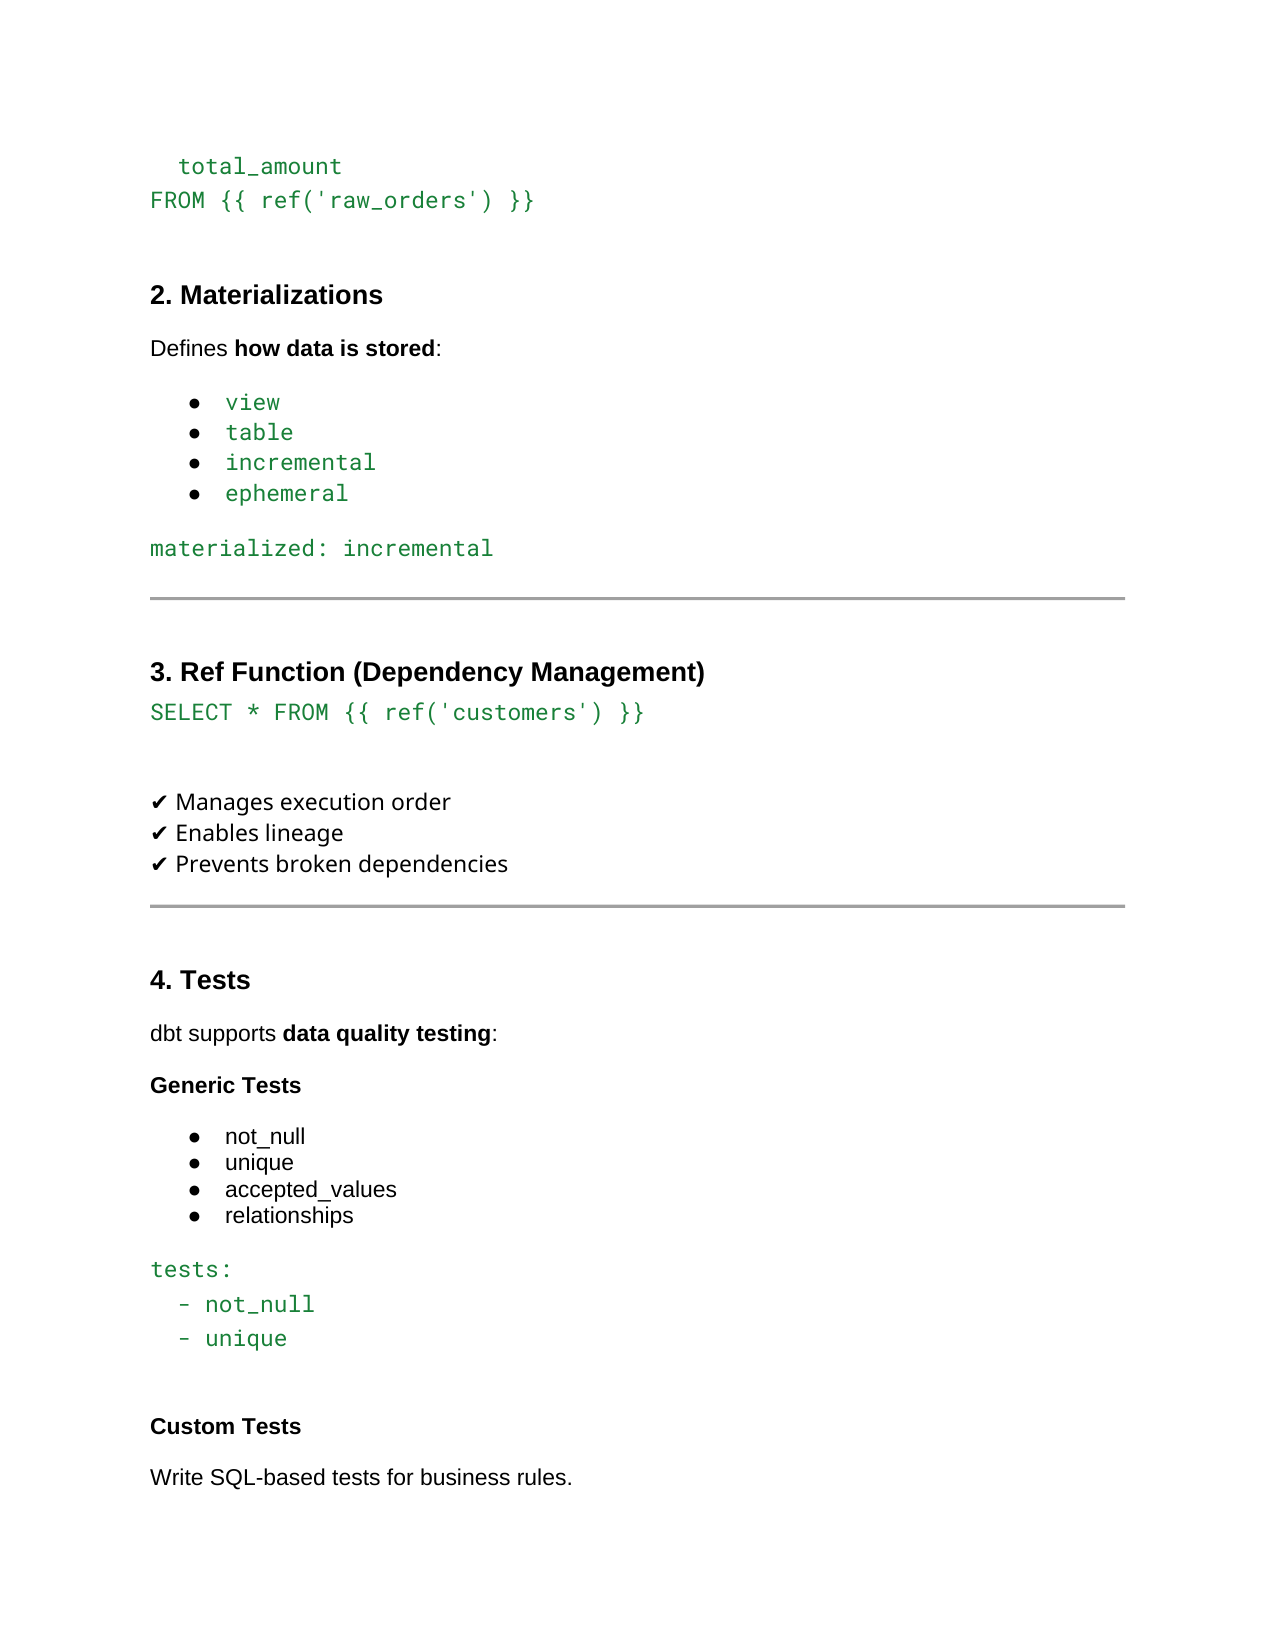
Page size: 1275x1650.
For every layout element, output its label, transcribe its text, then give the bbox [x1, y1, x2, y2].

text materialized: incremental [150, 532, 1125, 562]
list accepted_values [187, 1176, 1125, 1202]
text - not_null [150, 1288, 1125, 1318]
text FROM {{ ref('raw_orders') }} [150, 185, 1125, 215]
text Write SQL-based tests for business rules. [150, 1464, 1125, 1490]
text - unique [150, 1323, 1125, 1353]
text total_amount [150, 150, 1125, 180]
text SELECT * FROM {{ ref('customers') }} [150, 696, 1125, 726]
subtitle 4. Tests [150, 964, 1125, 995]
subtitle Custom Tests [150, 1413, 1125, 1439]
list incremental [187, 447, 1125, 477]
text ✔ Manages execution order ✔ Enables lineage ✔ Prevents broken dependencies [150, 786, 1125, 880]
text Defines how data is stored: [150, 335, 1125, 361]
text tests: [150, 1253, 1125, 1284]
list table [187, 417, 1125, 447]
subtitle 2. Materializations [150, 279, 1125, 310]
text dbt supports data quality testing: [150, 1020, 1125, 1047]
list unique [187, 1149, 1125, 1176]
list relationships [187, 1202, 1125, 1228]
list not_null [187, 1123, 1125, 1149]
list view [187, 386, 1125, 417]
subtitle 3. Ref Function (Dependency Management) [150, 656, 1125, 688]
list ephemeral [187, 477, 1125, 507]
subtitle Generic Tests [150, 1072, 1125, 1098]
